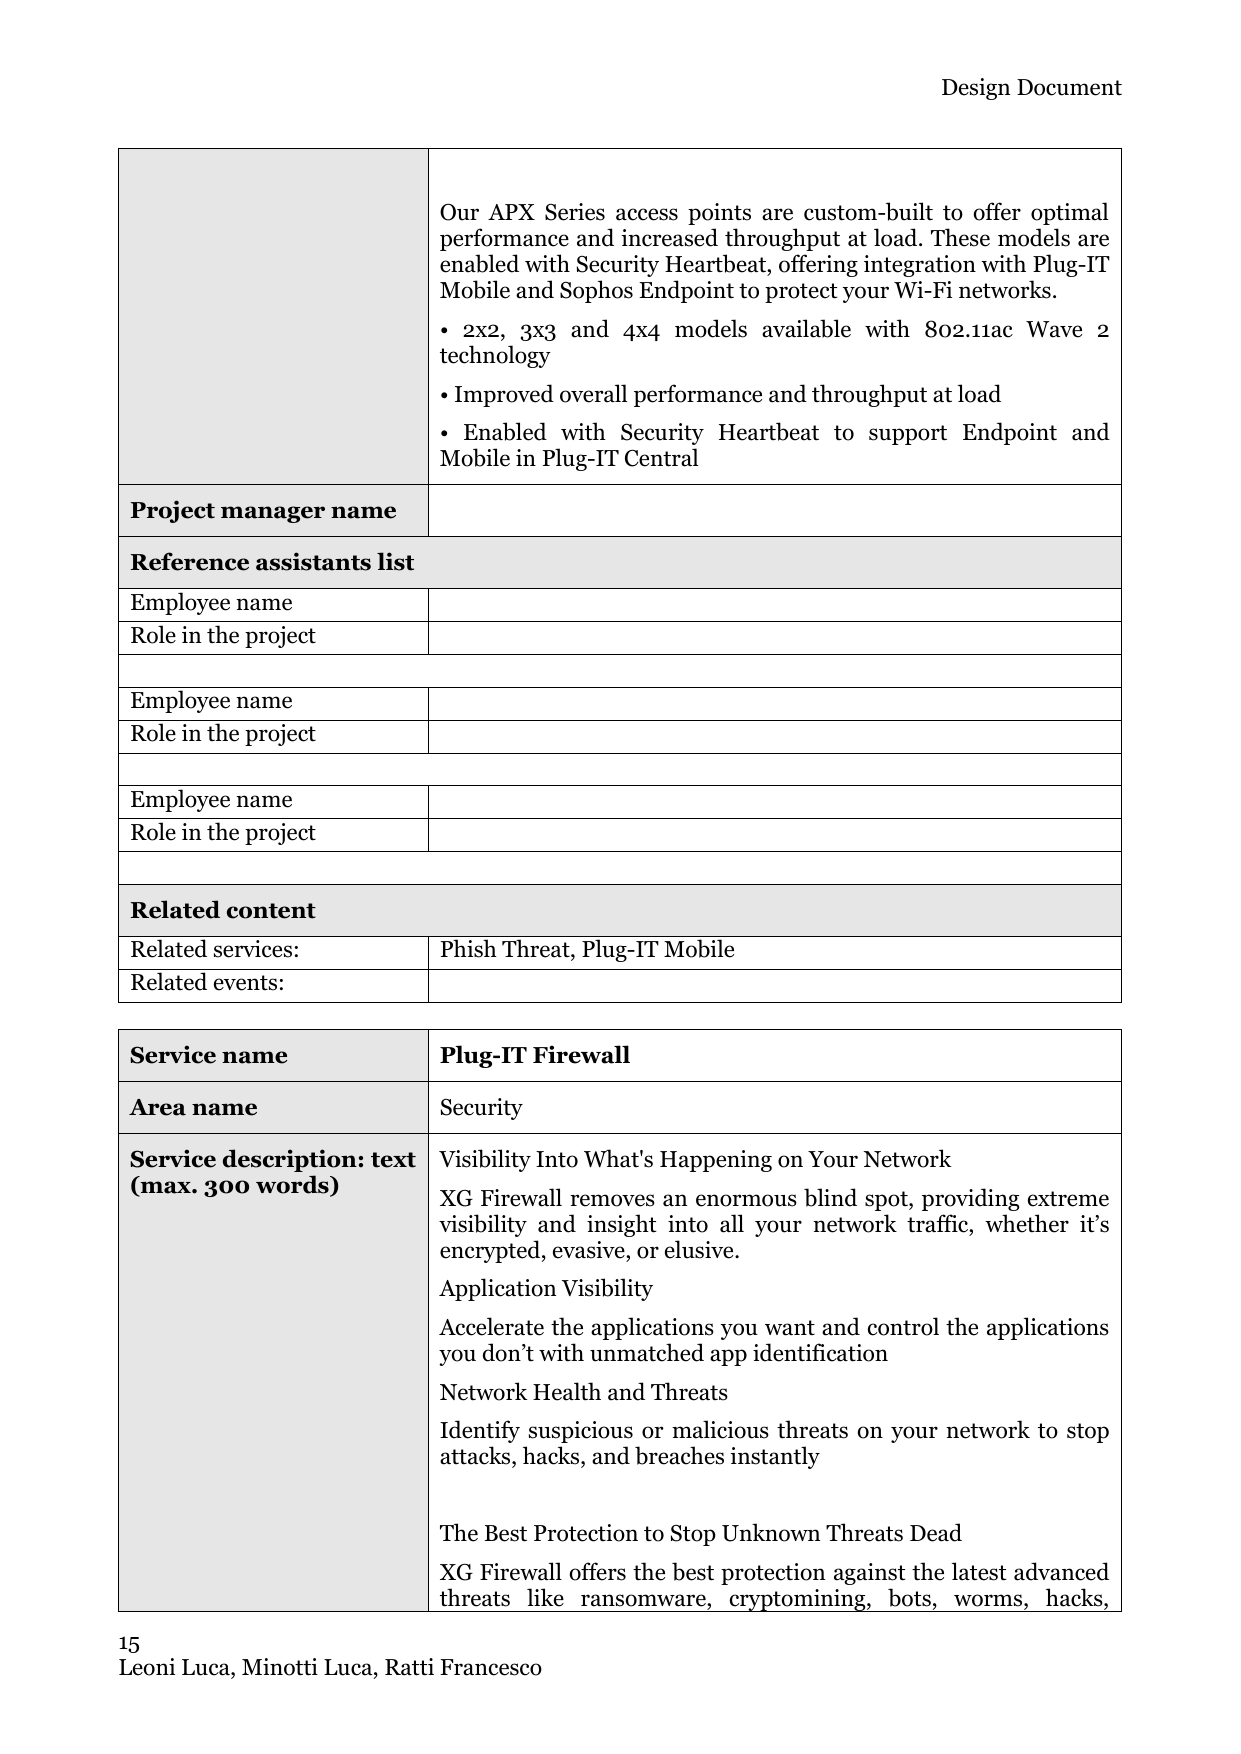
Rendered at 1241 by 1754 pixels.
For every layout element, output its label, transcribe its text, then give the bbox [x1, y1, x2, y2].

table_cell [119, 1134, 428, 1611]
table_cell [119, 754, 1121, 785]
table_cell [429, 1134, 1121, 1611]
table_cell [119, 655, 1121, 687]
table_cell Employee name [119, 589, 428, 621]
table_header Plug-IT Firewall [429, 1030, 1121, 1081]
table_cell [429, 721, 1121, 752]
table_cell [119, 852, 1121, 884]
table_cell Related content [119, 885, 1121, 936]
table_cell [119, 149, 428, 484]
table_cell [429, 589, 1121, 621]
table_cell Role in the project [119, 721, 428, 752]
table_cell [429, 485, 1121, 536]
table_cell Role in the project [119, 622, 428, 654]
table_cell [429, 688, 1121, 719]
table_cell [429, 149, 1121, 484]
table_cell Role in the project [119, 819, 428, 851]
table_cell Project manager name [119, 485, 428, 536]
table_cell Reference assistants list [119, 537, 1121, 588]
table_header Service name [119, 1030, 428, 1081]
table_cell Security [429, 1082, 1121, 1133]
table_cell [429, 622, 1121, 654]
table_cell Related services: [119, 937, 428, 969]
table_cell Related events: [119, 970, 428, 1002]
table_cell Employee name [119, 688, 428, 719]
table_cell [429, 786, 1121, 818]
table_cell Area name [119, 1082, 428, 1133]
table_cell [429, 819, 1121, 851]
table_cell Phish Threat, Plug-IT Mobile [429, 937, 1121, 969]
table_cell [429, 970, 1121, 1002]
table_cell Employee name [119, 786, 428, 818]
